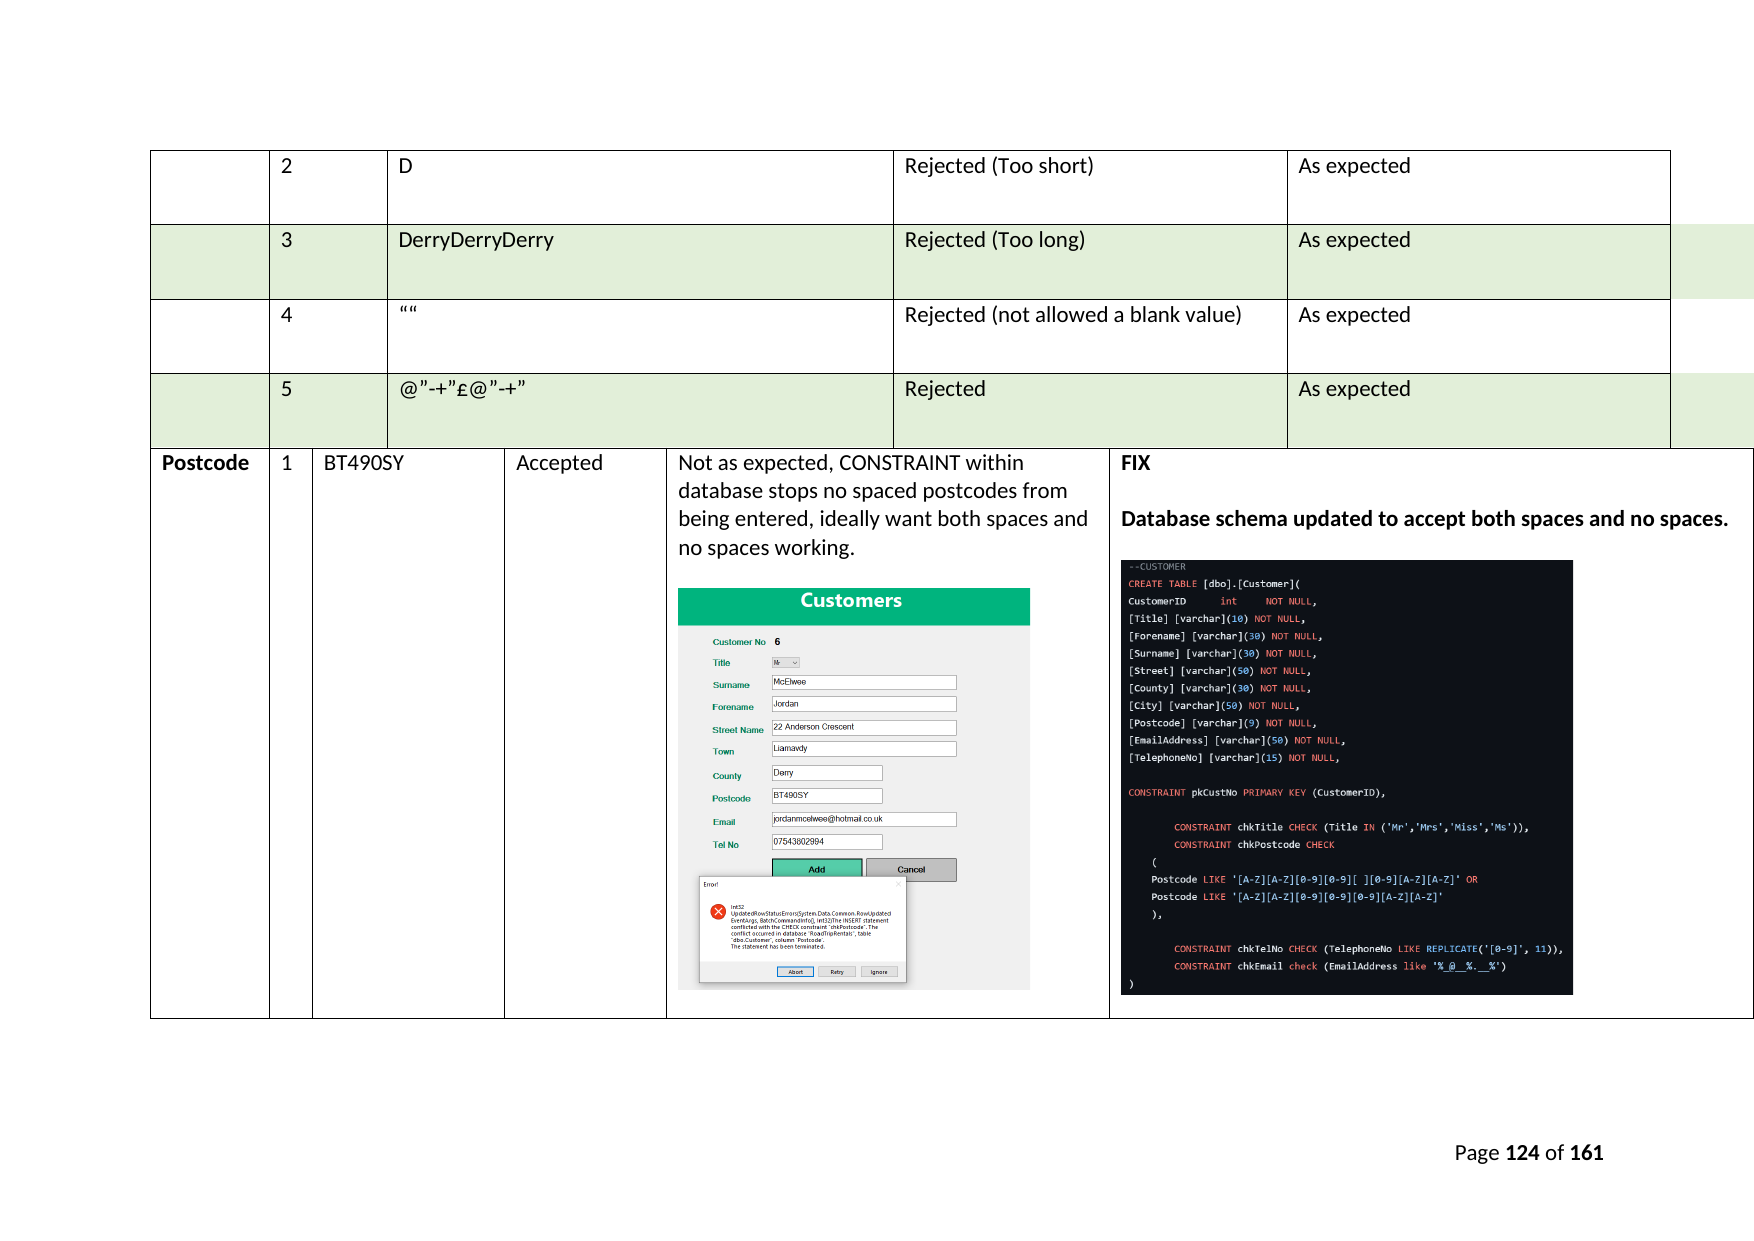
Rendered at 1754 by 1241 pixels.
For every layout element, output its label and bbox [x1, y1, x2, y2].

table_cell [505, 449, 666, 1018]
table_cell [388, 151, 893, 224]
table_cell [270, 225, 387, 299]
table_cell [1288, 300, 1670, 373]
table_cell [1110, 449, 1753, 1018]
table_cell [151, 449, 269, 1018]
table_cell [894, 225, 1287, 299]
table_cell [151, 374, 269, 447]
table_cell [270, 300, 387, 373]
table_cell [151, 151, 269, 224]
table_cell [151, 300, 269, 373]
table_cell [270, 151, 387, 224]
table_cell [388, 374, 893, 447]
picture [1121, 560, 1574, 995]
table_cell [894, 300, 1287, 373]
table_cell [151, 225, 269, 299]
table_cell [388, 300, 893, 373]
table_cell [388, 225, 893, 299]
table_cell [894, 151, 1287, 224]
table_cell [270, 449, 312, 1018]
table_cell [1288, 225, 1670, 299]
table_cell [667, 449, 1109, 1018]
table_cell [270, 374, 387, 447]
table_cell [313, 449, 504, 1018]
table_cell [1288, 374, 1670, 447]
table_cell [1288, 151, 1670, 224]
picture [678, 588, 1030, 990]
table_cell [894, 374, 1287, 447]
